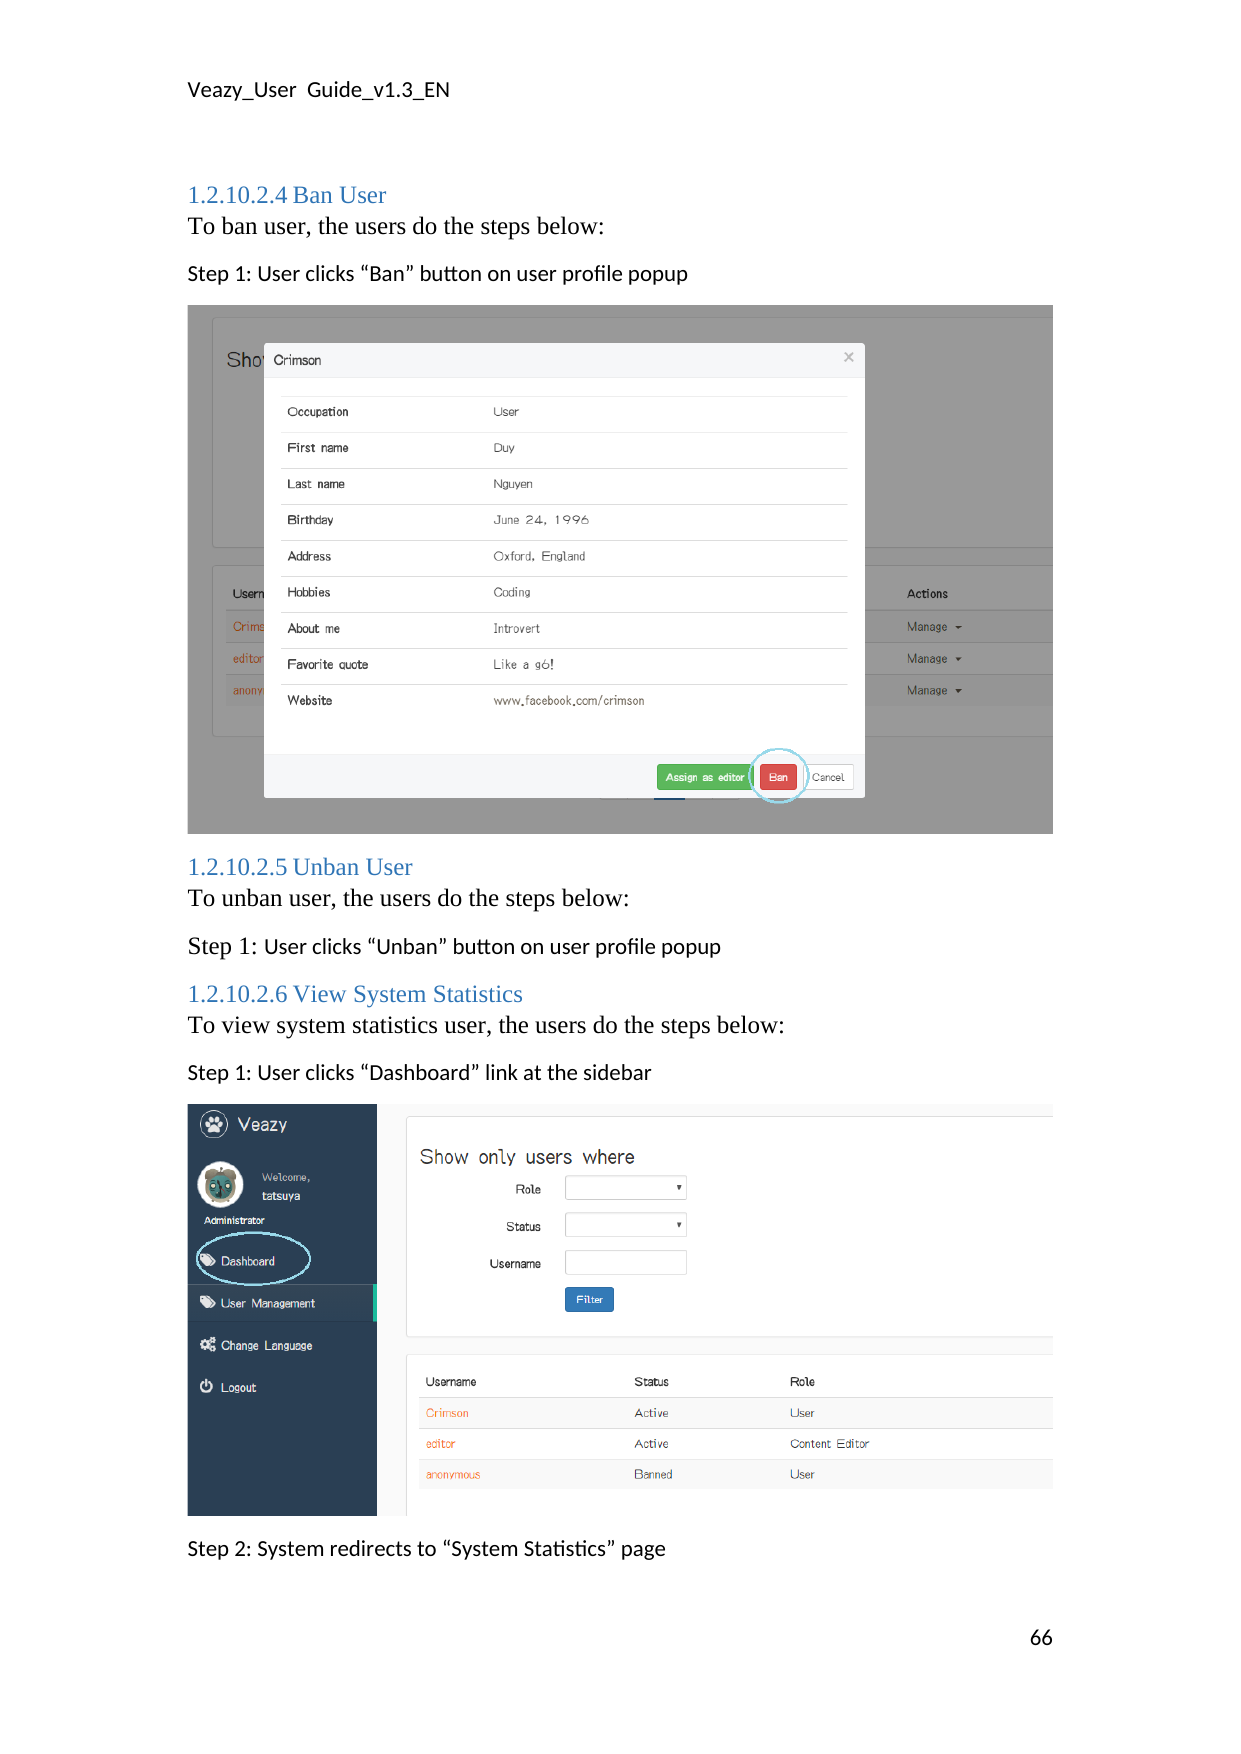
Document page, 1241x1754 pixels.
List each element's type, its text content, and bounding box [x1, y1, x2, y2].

picture [187, 1104, 1053, 1516]
text To unban user, the users do the steps below: [187, 883, 1053, 912]
text To ban user, the users do the steps below: [187, 211, 1053, 240]
subtitle View System Statistics [187, 979, 1053, 1008]
text Step 1: User clicks “Ban” button on user profile popup [187, 259, 1053, 287]
picture [187, 305, 1053, 834]
subtitle Ban User [187, 180, 1053, 209]
text Step 1: User clicks “Unban” button on user profile popup [187, 931, 1053, 960]
text To view system statistics user, the users do the steps below: [187, 1010, 1053, 1039]
text Step 1: User clicks “Dashboard” link at the sidebar [187, 1058, 1053, 1086]
text Step 2: System redirects to “System Statistics” page [187, 1534, 1053, 1563]
subtitle Unban User [187, 852, 1053, 881]
